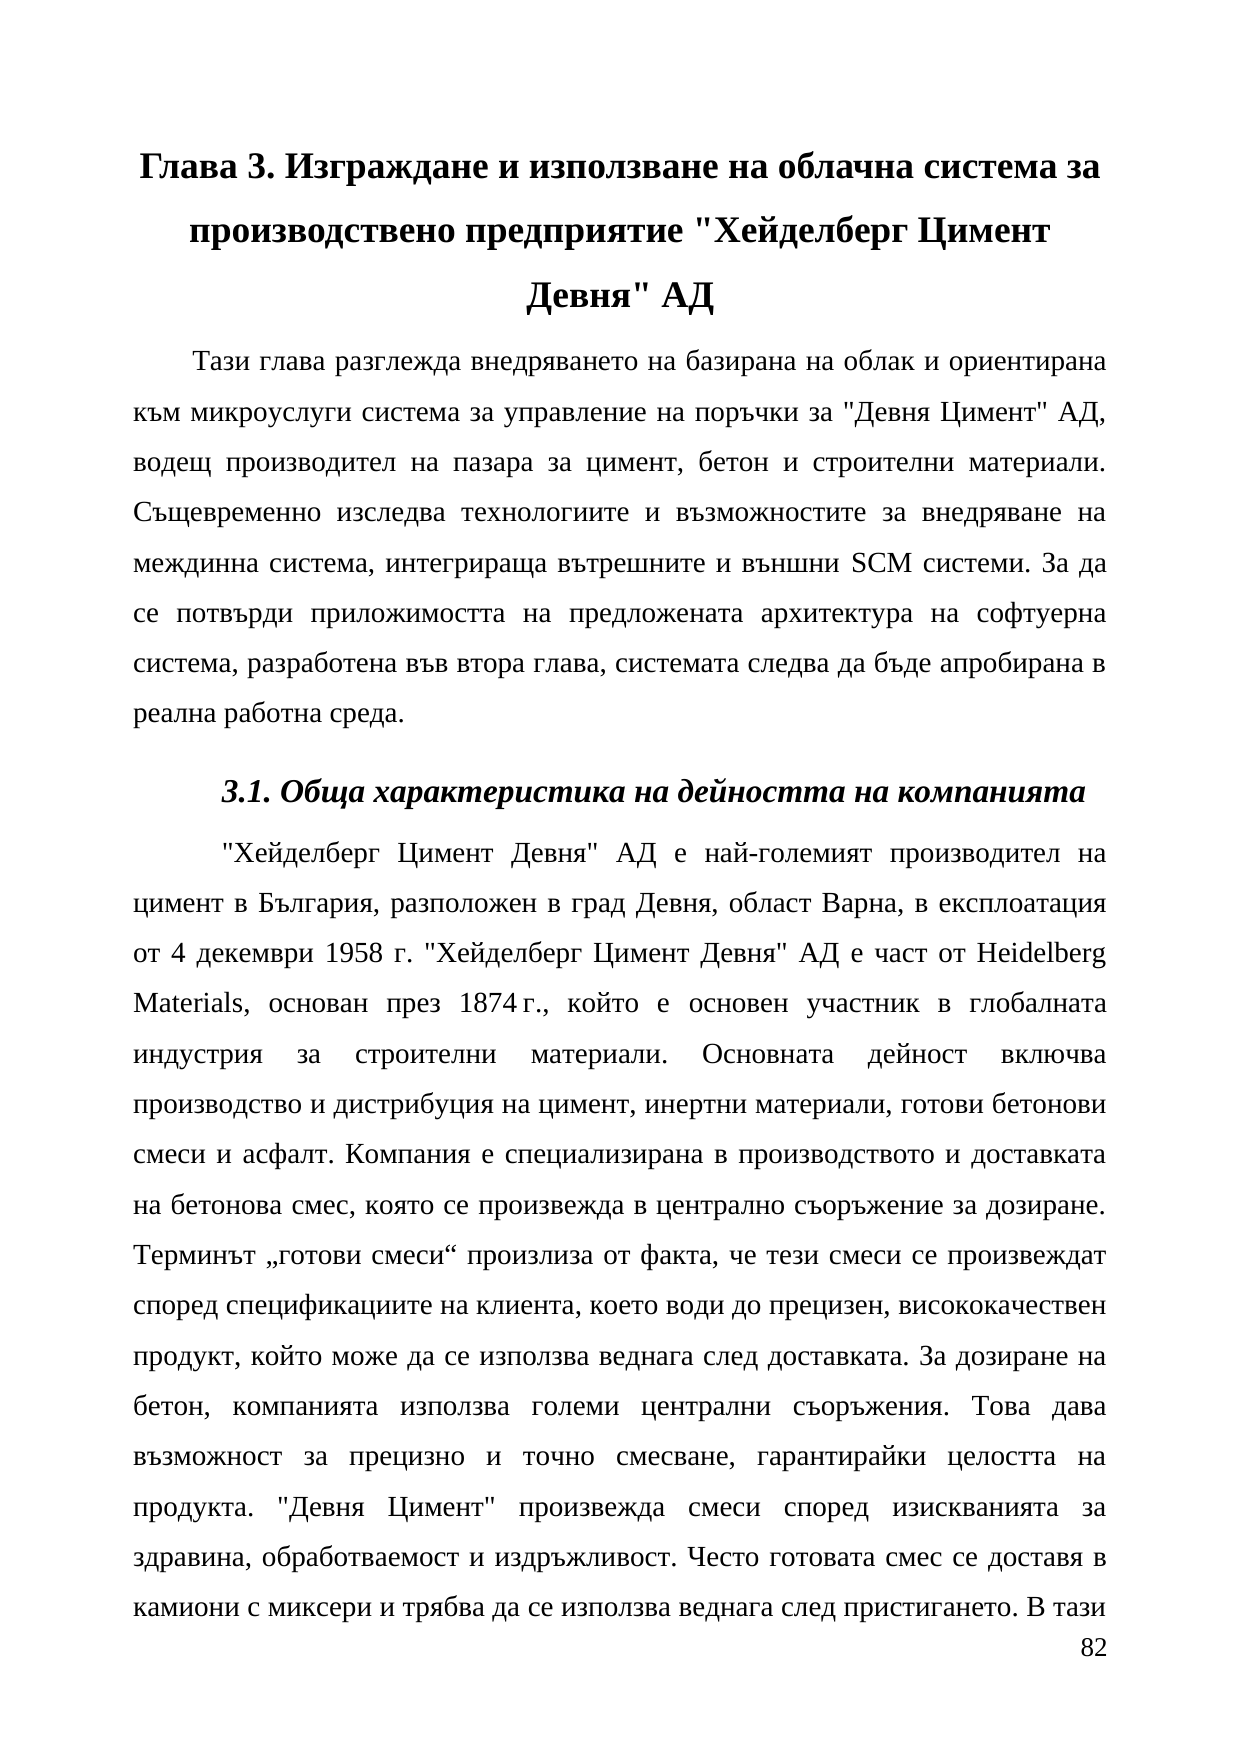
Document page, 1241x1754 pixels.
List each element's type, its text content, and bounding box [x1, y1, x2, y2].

subtitle 3.1. Обща характеристика на дейността на компанията [133, 771, 1107, 809]
subtitle Глава 3. Изграждане и използване на облачна система за производствено предприятие "Хейделберг Цимент Девня" АД [133, 143, 1107, 316]
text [133, 835, 1107, 1623]
text Тази глава разглежда внедряването на базирана на облак и ориентирана към микроуслуги система за управление на поръчки за "Девня Цимент" АД, водещ производител на пазара за цимент, бетон и строителни материали. Същевременно изследва технологиите и възможностите за внедряване на междинна система, интегрираща вътрешните и външни SCM системи. За да се потвърди приложимостта на предложената архитектура на софтуерна система, разработена във втора глава, системата следва да бъде апробирана в реална работна среда. [133, 343, 1107, 729]
